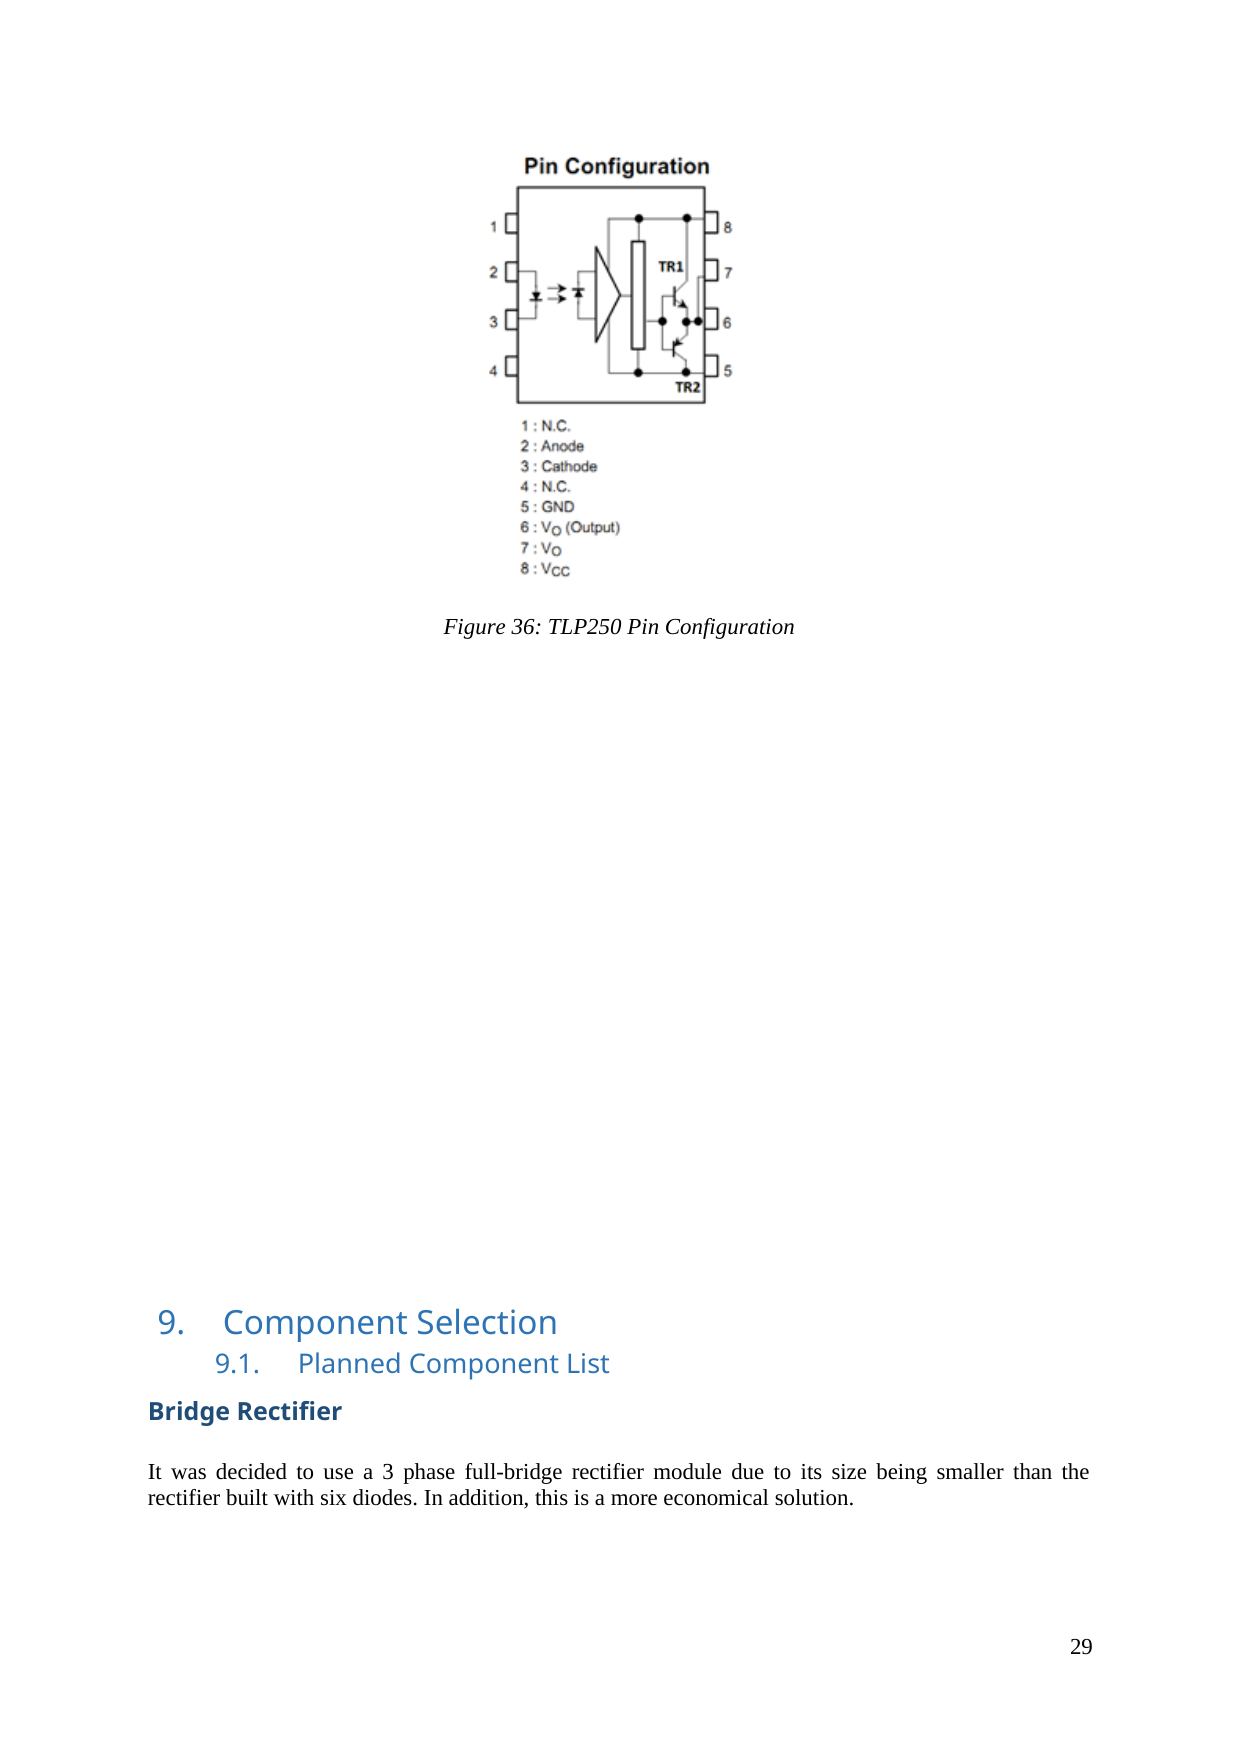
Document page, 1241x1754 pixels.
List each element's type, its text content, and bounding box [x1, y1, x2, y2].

subtitle Component Selection [185, 1299, 1093, 1344]
picture [463, 147, 778, 589]
subtitle Planned Component List [260, 1344, 1093, 1381]
text It was decided to use a 3 phase full-bridge rectifier module due to its size being smaller than the rectifier built with six diodes. In addition, this is a more economical solution. [148, 1458, 1093, 1511]
text Figure 36: TLP250 Pin Configuration [148, 613, 1093, 639]
subtitle Bridge Rectifier [148, 1394, 1093, 1428]
